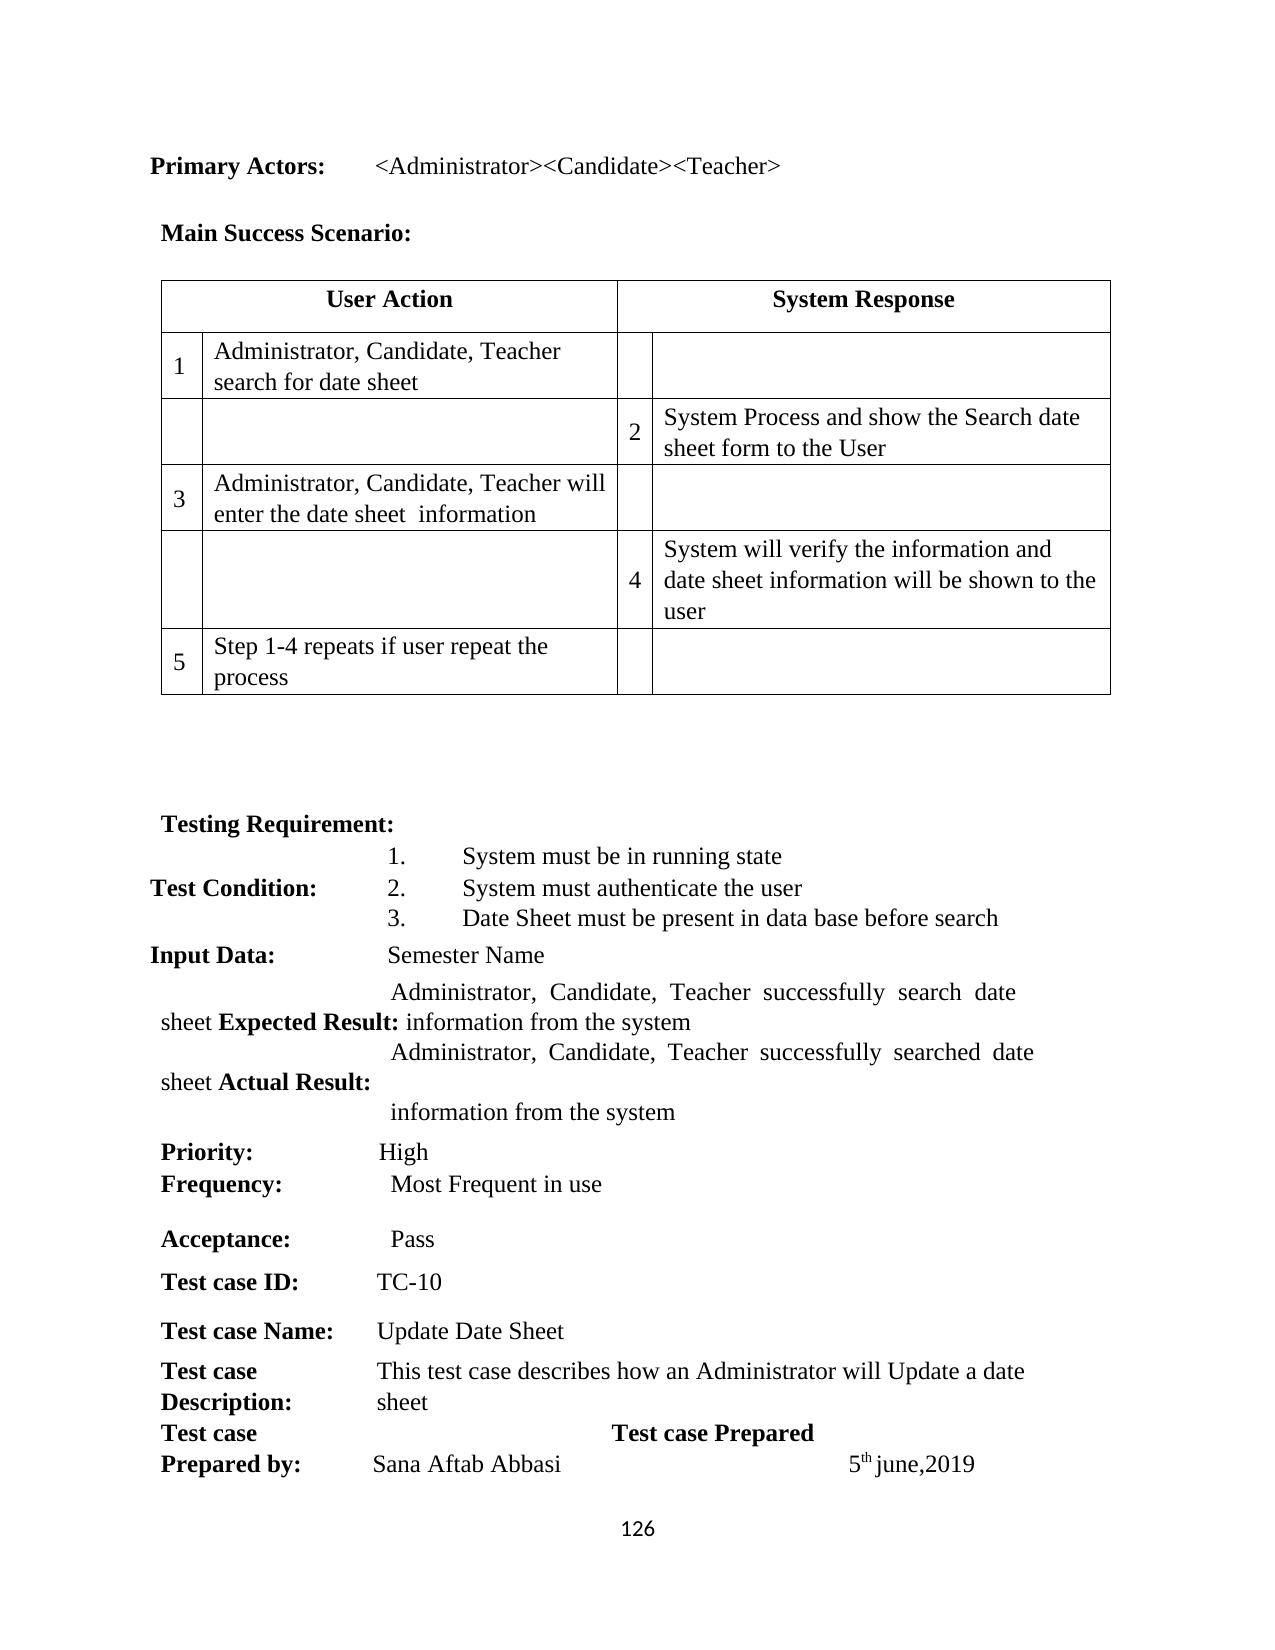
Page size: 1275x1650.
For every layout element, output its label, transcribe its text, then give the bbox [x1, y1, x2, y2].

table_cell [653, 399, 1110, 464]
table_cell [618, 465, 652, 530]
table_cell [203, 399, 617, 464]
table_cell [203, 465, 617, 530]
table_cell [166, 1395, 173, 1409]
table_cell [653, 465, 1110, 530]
text Administrator, Candidate, Teacher successfully search date sheet Expected Result: information from the system [161, 977, 1016, 1036]
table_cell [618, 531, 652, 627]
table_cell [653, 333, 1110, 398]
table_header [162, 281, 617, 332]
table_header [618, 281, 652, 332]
text 3. Date Sheet must be present in data base before search [150, 903, 1040, 932]
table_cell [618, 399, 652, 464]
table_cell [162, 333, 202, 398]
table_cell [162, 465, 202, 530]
text Main Success Scenario: [161, 218, 1039, 246]
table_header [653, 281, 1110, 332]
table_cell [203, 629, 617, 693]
text Test Condition: 2. System must authenticate the user [150, 873, 1040, 901]
text Input Data: Semester Name [150, 941, 1040, 969]
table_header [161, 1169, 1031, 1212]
text 1. System must be in running state [150, 841, 1040, 869]
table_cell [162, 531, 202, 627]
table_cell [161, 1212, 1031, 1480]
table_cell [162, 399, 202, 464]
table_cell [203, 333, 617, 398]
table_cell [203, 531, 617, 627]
text Primary Actors: <Administrator><Candidate><Teacher> [150, 151, 1040, 179]
text Testing Requirement: [161, 809, 1039, 838]
text Administrator, Candidate, Teacher successfully searched date sheet Actual Result: [161, 1037, 1034, 1096]
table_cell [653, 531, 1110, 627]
subtitle Priority: High [161, 1137, 1039, 1166]
text information from the system [390, 1097, 1034, 1125]
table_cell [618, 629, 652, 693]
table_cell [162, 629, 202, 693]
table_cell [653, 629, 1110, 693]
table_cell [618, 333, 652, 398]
